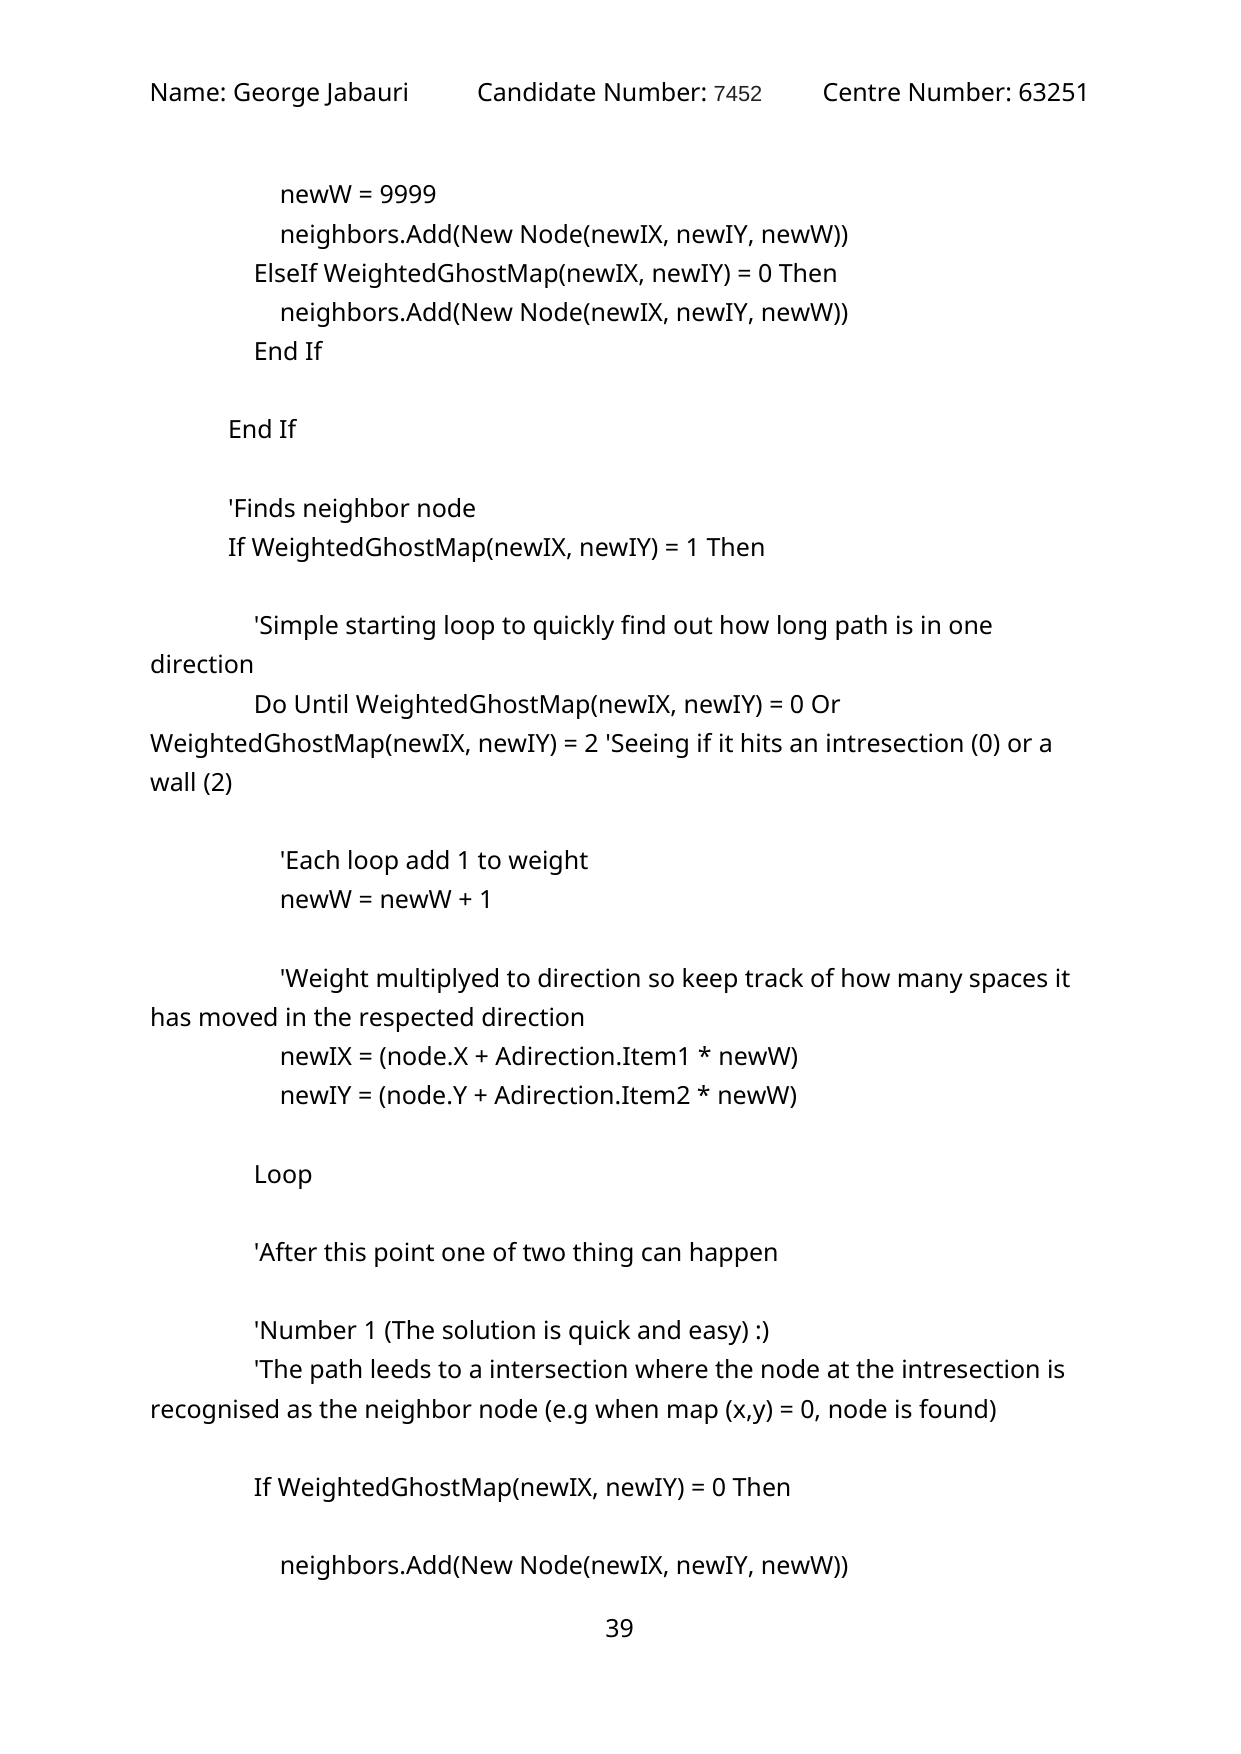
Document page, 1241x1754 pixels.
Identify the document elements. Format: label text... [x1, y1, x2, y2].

text End If [150, 412, 1090, 446]
text End If [150, 334, 1090, 368]
text 'Simple starting loop to quickly find out how long path is in one direction [150, 608, 1090, 681]
text 'Each loop add 1 to weight [150, 843, 1090, 877]
text 'Weight multiplyed to direction so keep track of how many spaces it has moved in the respected direction [150, 961, 1090, 1034]
text 'The path leeds to a intersection where the node at the intresection is recognised as the neighbor node (e.g when map (x,y) = 0, node is found) [150, 1352, 1090, 1425]
text Do Until WeightedGhostMap(newIX, newIY) = 0 Or WeightedGhostMap(newIX, newIY) = 2 'Seeing if it hits an intresection (0) or a wall (2) [150, 686, 1090, 799]
text newW = 9999 [150, 177, 1090, 211]
text neighbors.Add(New Node(newIX, newIY, newW)) [150, 1548, 1090, 1582]
text If WeightedGhostMap(newIX, newIY) = 0 Then [150, 1470, 1090, 1504]
text newIY = (node.Y + Adirection.Item2 * newW) [150, 1078, 1090, 1112]
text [150, 295, 1090, 329]
text 'Finds neighbor node [150, 491, 1090, 524]
text newW = newW + 1 [150, 882, 1090, 916]
text newIX = (node.X + Adirection.Item1 * newW) [150, 1039, 1090, 1073]
text If WeightedGhostMap(newIX, newIY) = 1 Then [150, 530, 1090, 564]
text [150, 216, 1090, 250]
text Loop [150, 1156, 1090, 1190]
text 'After this point one of two thing can happen [150, 1235, 1090, 1269]
text 'Number 1 (The solution is quick and easy) :) [150, 1313, 1090, 1347]
text ElseIf WeightedGhostMap(newIX, newIY) = 0 Then [150, 256, 1090, 289]
